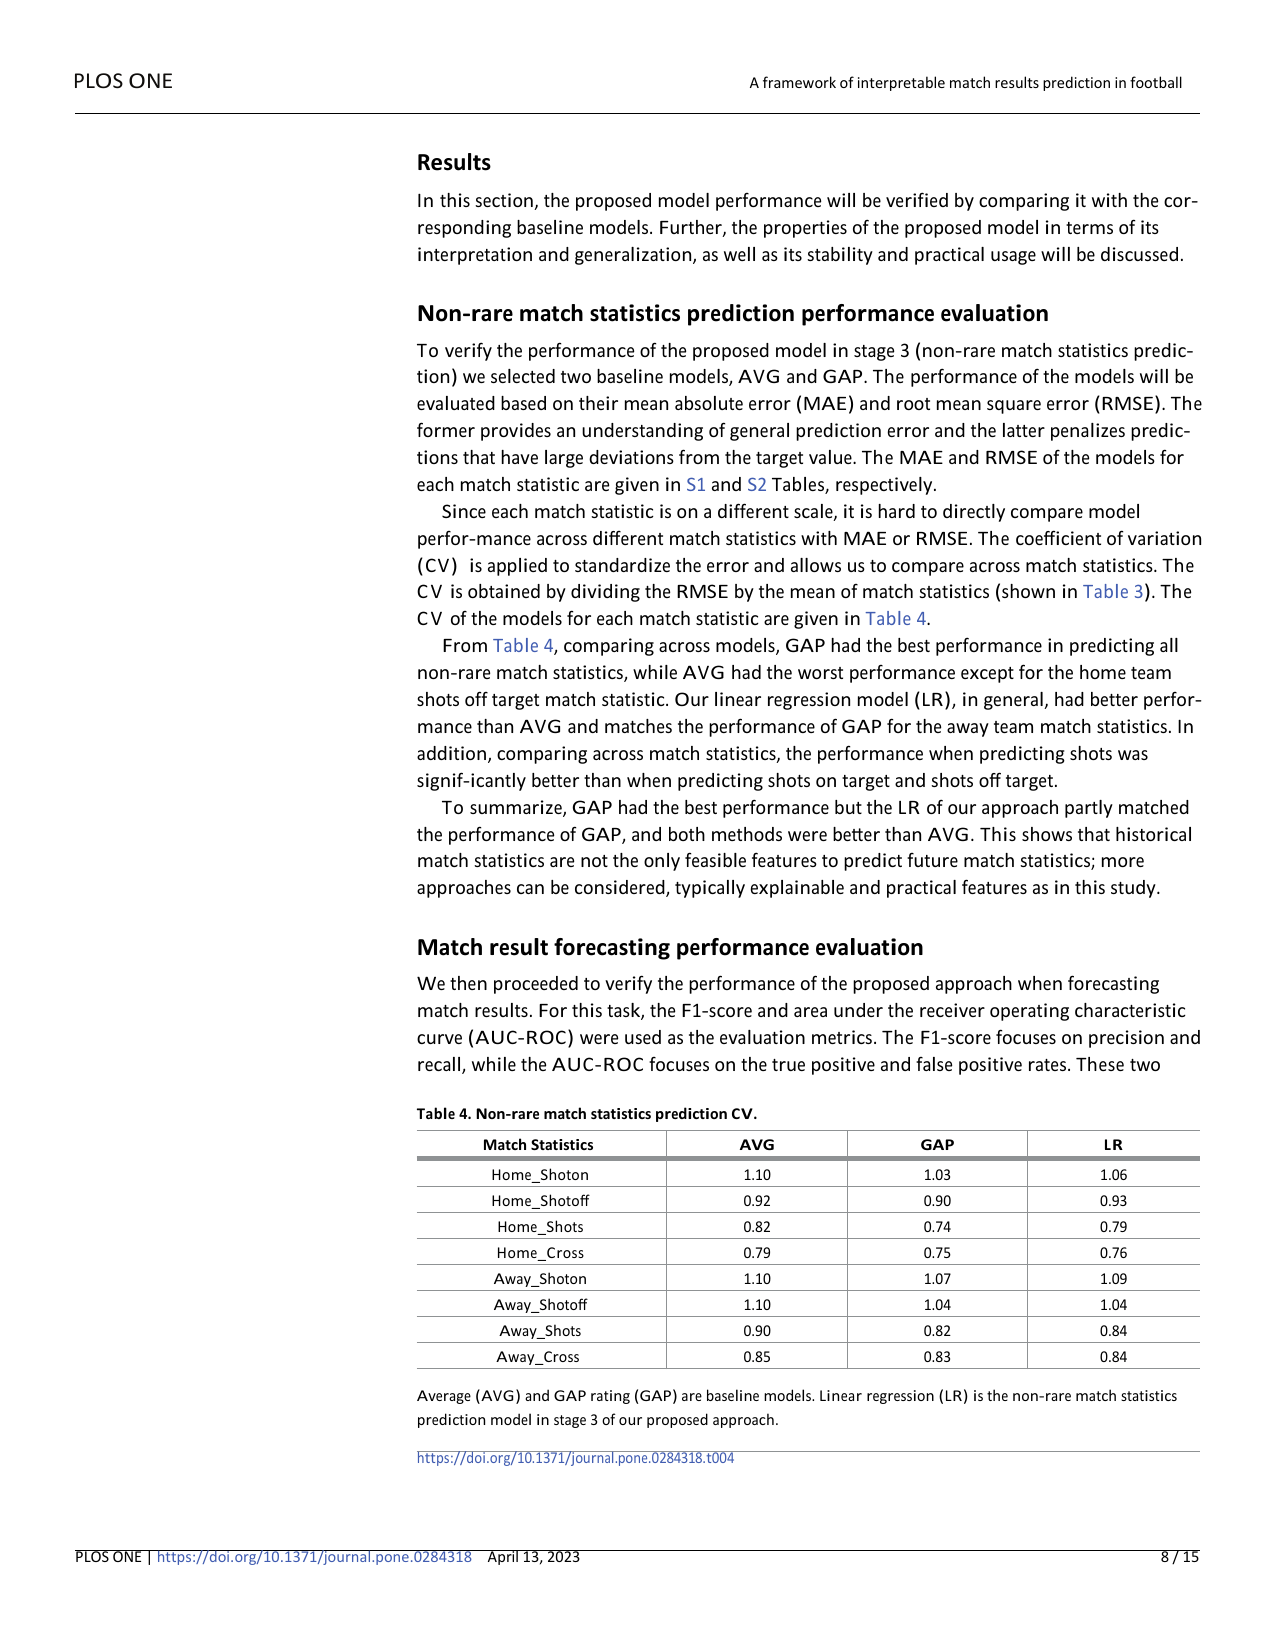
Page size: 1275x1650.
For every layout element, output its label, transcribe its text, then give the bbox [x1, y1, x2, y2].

text 1.10 1.03 1.06 0.92 0.90 0.93 0.82 0.74 0.79 0.79 0.75 0.76 1.10 1.07 1.09 1.10 1.04 1.04 0.90 0.82 0.84 [743, 1165, 1130, 1341]
text Match Statistics [483, 1134, 596, 1155]
text We then proceeded to verify the performance of the proposed approach when forecasting match results. For this task, the F1-score and area under the receiver operating characteristic curve (AUC-ROC) were used as the evaluation metrics. The F1-score focuses on precision and recall, while the AUC-ROC focuses on the true positive and false positive rates. These two [417, 971, 1202, 1077]
text Away_Cross [496, 1346, 596, 1367]
text To summarize, GAP had the best performance but the LR of our approach partly matched the performance of GAP, and both methods were better than AVG. This shows that historical match statistics are not the only feasible features to predict future match statistics; more approaches can be considered, typically explainable and practical features as in this study. [417, 794, 1194, 900]
text Results [417, 147, 1202, 177]
text Non-rare match statistics prediction performance evaluation [417, 298, 1202, 328]
text Since each match statistic is on a different scale, it is hard to directly compare model perfor-mance across different match statistics with MAE or RMSE. The coefficient of variation (CV) is applied to standardize the error and allows us to compare across match statistics. The CV is obtained by dividing the RMSE by the mean of match statistics (shown in Table 3). The CV of the models for each match statistic are given in Table 4. [417, 498, 1204, 631]
text https://doi.org/10.1371/journal.pone.0284318.t004 [417, 1447, 1202, 1468]
text Home_Shoton Home_Shotoff Home_Shots Home_Cross Away_Shoton Away_Shotoff Away_Shots [489, 1165, 591, 1341]
text From Table 4, comparing across models, GAP had the best performance in predicting all non-rare match statistics, while AVG had the worst performance except for the home team shots off target match statistic. Our linear regression model (LR), in general, had better perfor-mance than AVG and matches the performance of GAP for the away team match statistics. In addition, comparing across match statistics, the performance when predicting shots was signif-icantly better than when predicting shots on target and shots off target. [417, 633, 1204, 793]
text PLOSONE|https://doi.org/10.1371/journal.pone.0284318 April13,2023 8/15 [75, 1547, 1202, 1567]
text In this section, the proposed model performance will be verified by comparing it with the cor-responding baseline models. Further, the properties of the proposed model in terms of its interpretation and generalization, as well as its stability and practical usage will be discussed. [417, 188, 1198, 267]
text To verify the performance of the proposed model in stage 3 (non-rare match statistics predic-tion) we selected two baseline models, AVG and GAP. The performance of the models will be evaluated based on their mean absolute error (MAE) and root mean square error (RMSE). The former provides an understanding of general prediction error and the latter penalizes predic-tions that have large deviations from the target value. The MAE and RMSE of the models for each match statistic are given in S1 and S2 Tables, respectively. [417, 337, 1204, 497]
text 0.85 0.83 0.84 [743, 1346, 1202, 1367]
text Average (AVG) and GAP rating (GAP) are baseline models. Linear regression (LR) is the non-rare match statistics prediction model in stage 3 of our proposed approach. [417, 1385, 1183, 1430]
text PLOS ONE Aframeworkofinterpretablematchresultspredictioninfootball [73, 66, 1202, 94]
text Match result forecasting performance evaluation [417, 931, 1202, 962]
text AVG GAP LR [739, 1134, 1202, 1155]
text Table 4. Non-rare match statistics prediction CV. [417, 1104, 1202, 1124]
